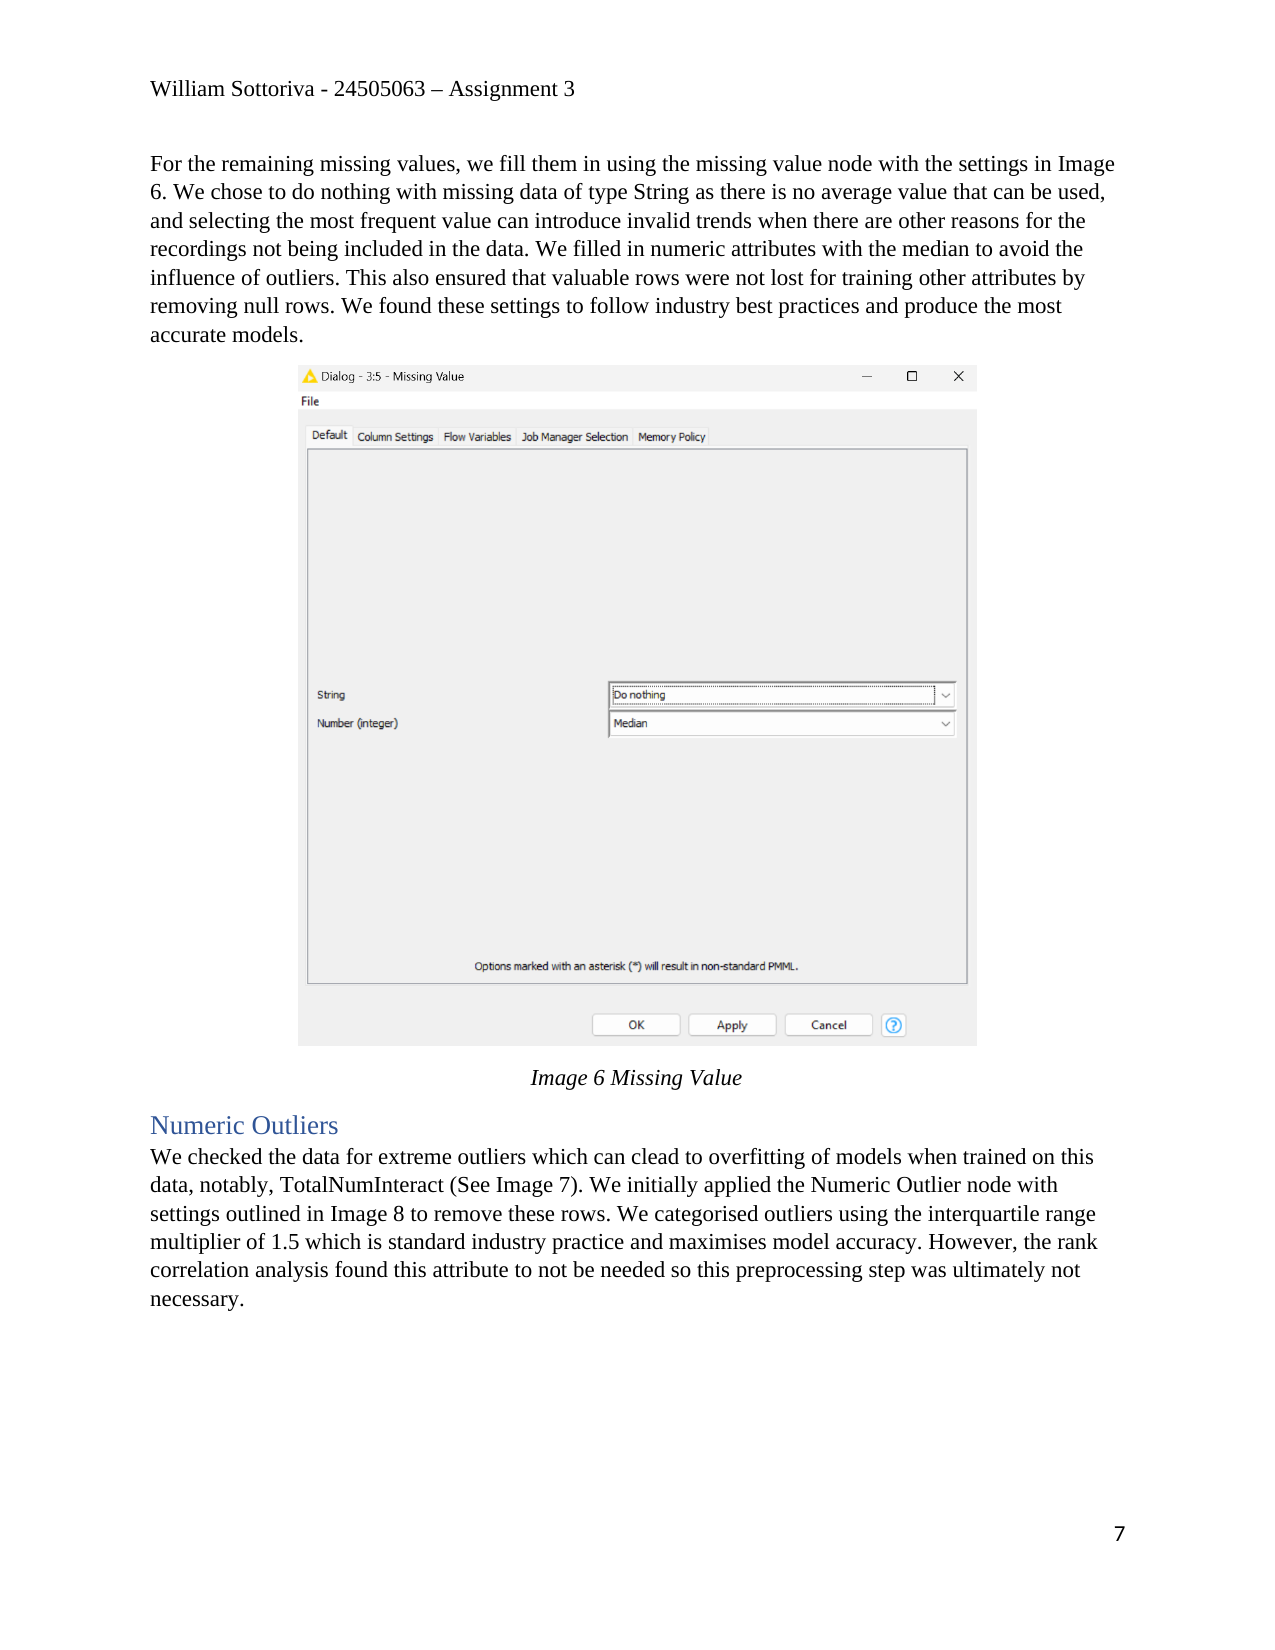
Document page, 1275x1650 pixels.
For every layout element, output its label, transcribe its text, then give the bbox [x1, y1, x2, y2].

text Image 6 Missing Value [150, 1064, 1125, 1090]
subtitle Numeric Outliers [150, 1109, 1125, 1140]
text We checked the data for extreme outliers which can clead to overfitting of models when trained on this data, notably, TotalNumInteract (See Image 7). We initially applied the Numeric Outlier node with settings outlined in Image 8 to remove these rows. We categorised outliers using the interquartile range multiplier of 1.5 which is standard industry practice and maximises model accuracy. However, the rank correlation analysis found this attribute to not be needed so this preprocessing step was ultimately not necessary. [150, 1143, 1125, 1311]
text For the remaining missing values, we fill them in using the missing value node with the settings in Image 6. We chose to do nothing with missing data of type String as there is no average value that can be used, and selecting the most frequent value can introduce invalid trends when there are other reasons for the recordings not being included in the data. We filled in numeric attributes with the median to avoid the influence of outliers. This also ensured that valuable rows were not lost for training other attributes by removing null rows. We found these settings to follow industry best practices and produce the most accurate models. [150, 150, 1125, 347]
picture [298, 365, 977, 1046]
